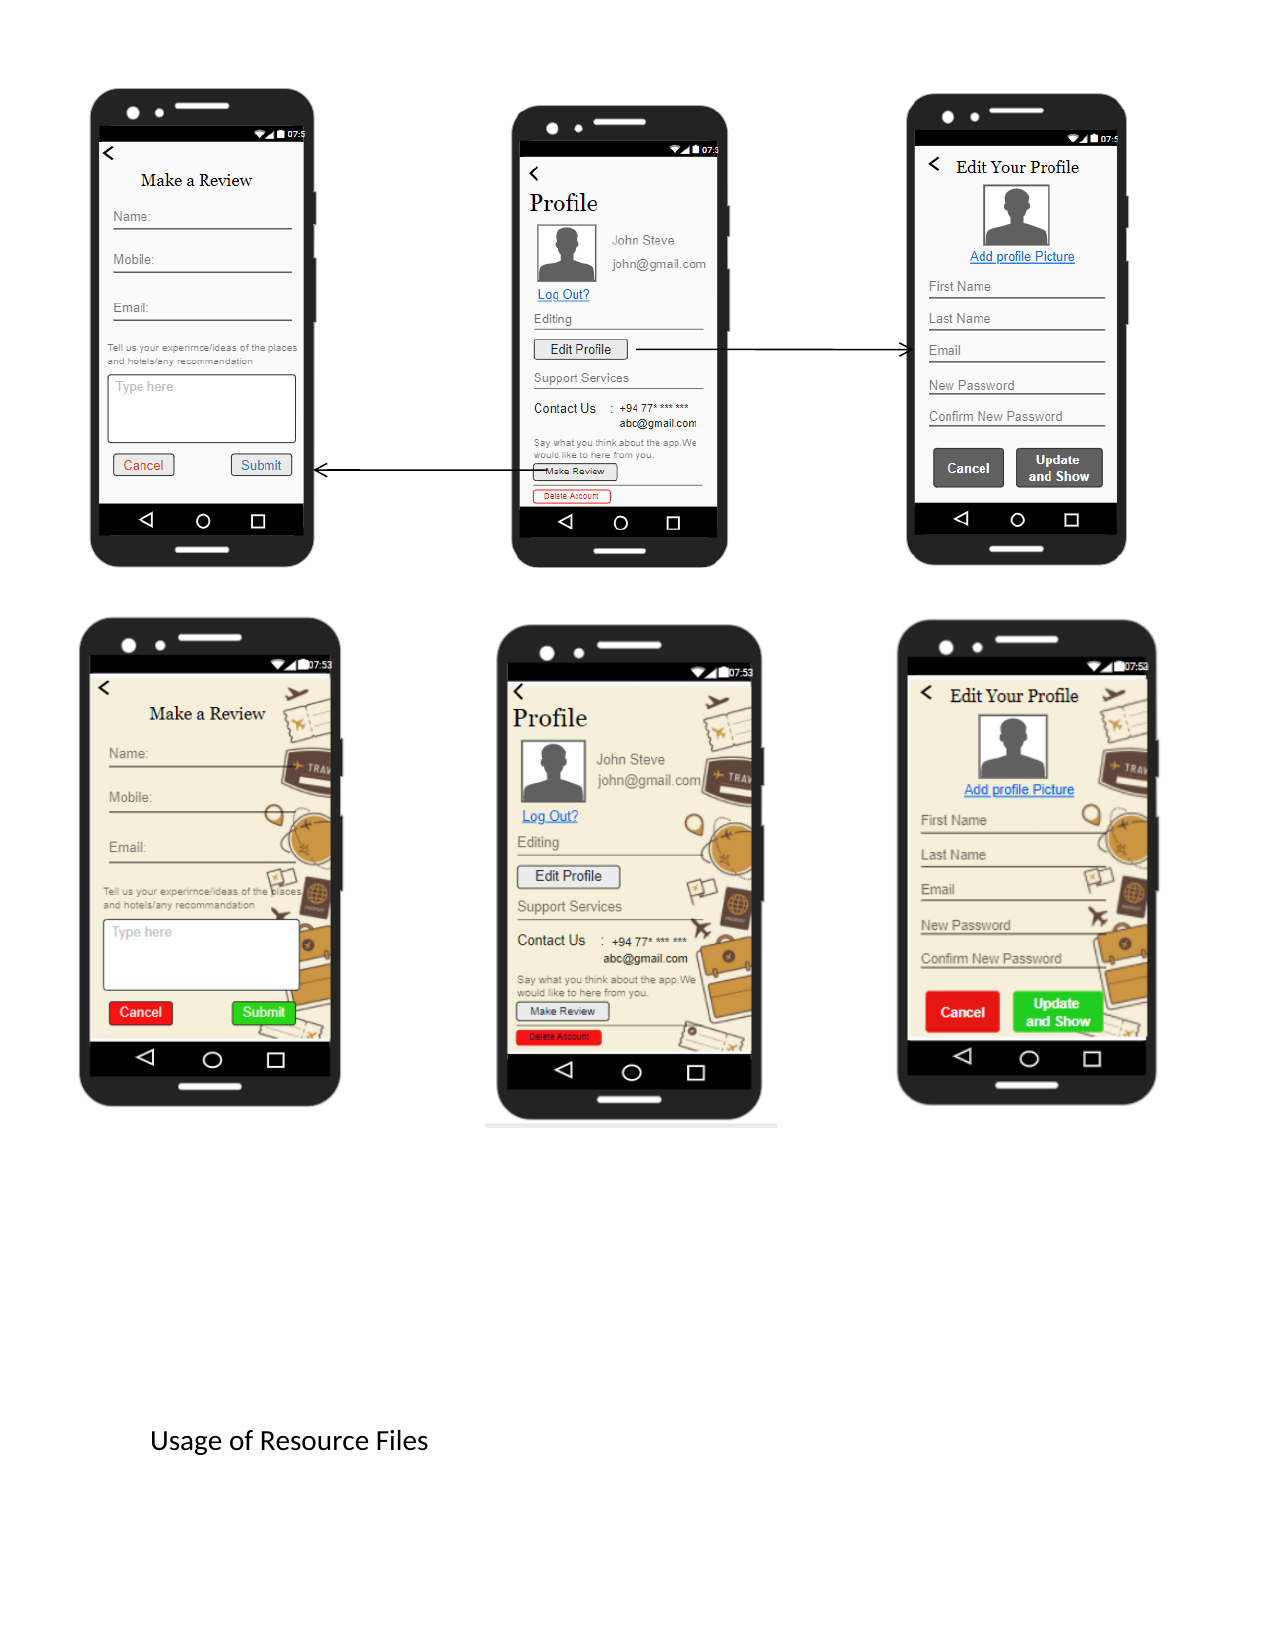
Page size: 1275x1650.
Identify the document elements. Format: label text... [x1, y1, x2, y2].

picture [483, 610, 777, 1126]
picture [882, 78, 1148, 582]
picture [59, 610, 359, 1110]
picture [79, 78, 323, 582]
picture [478, 93, 750, 581]
picture [868, 610, 1184, 1132]
text Usage of Resource Files [150, 1422, 1125, 1458]
